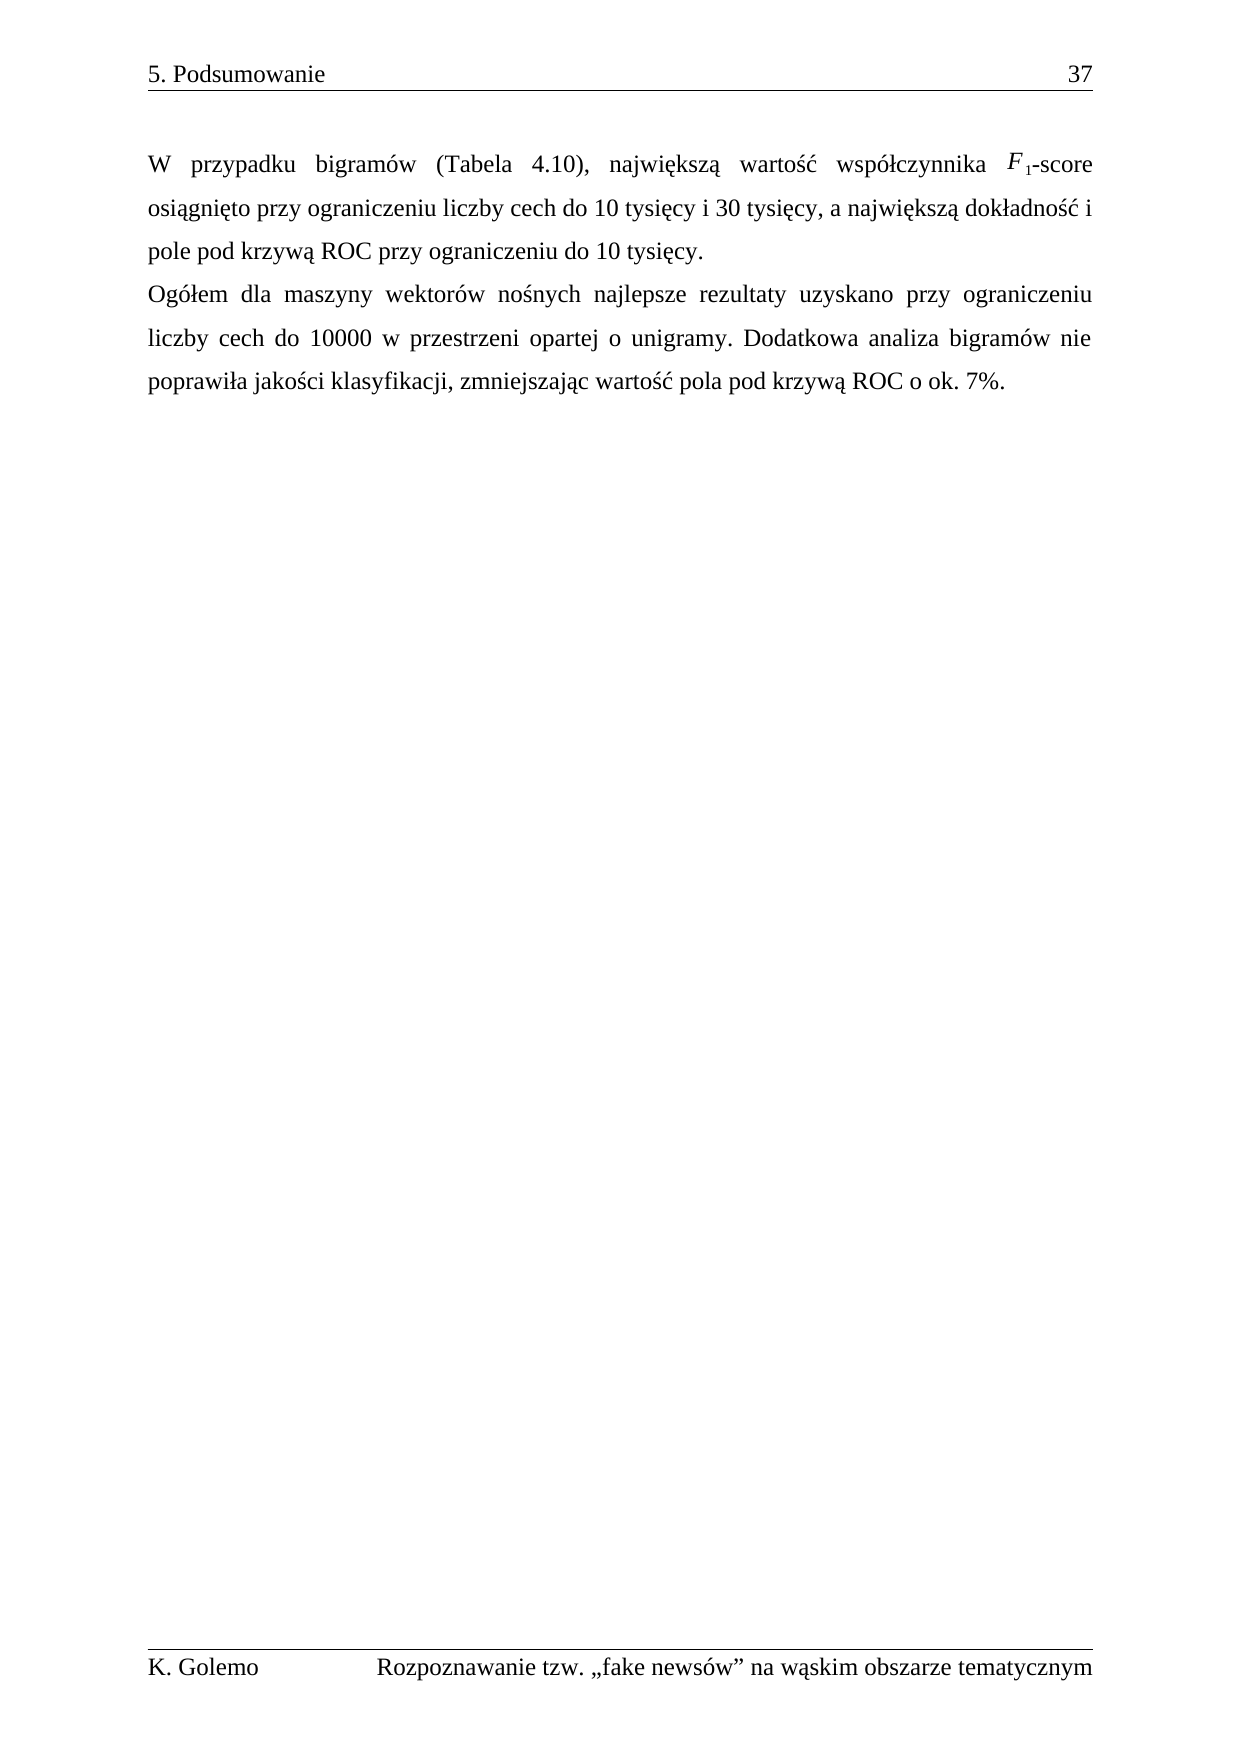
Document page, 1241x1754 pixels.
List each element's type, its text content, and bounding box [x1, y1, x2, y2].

text Ogółem dla maszyny wektorów nośnych najlepsze rezultaty uzyskano przy ograniczeniu liczby cech do 10000 w przestrzeni opartej o unigramy. Dodatkowa analiza bigramów nie poprawiła jakości klasyfikacji, zmniejszając wartość pola pod krzywą ROC o ok. 7%. [148, 279, 1093, 394]
